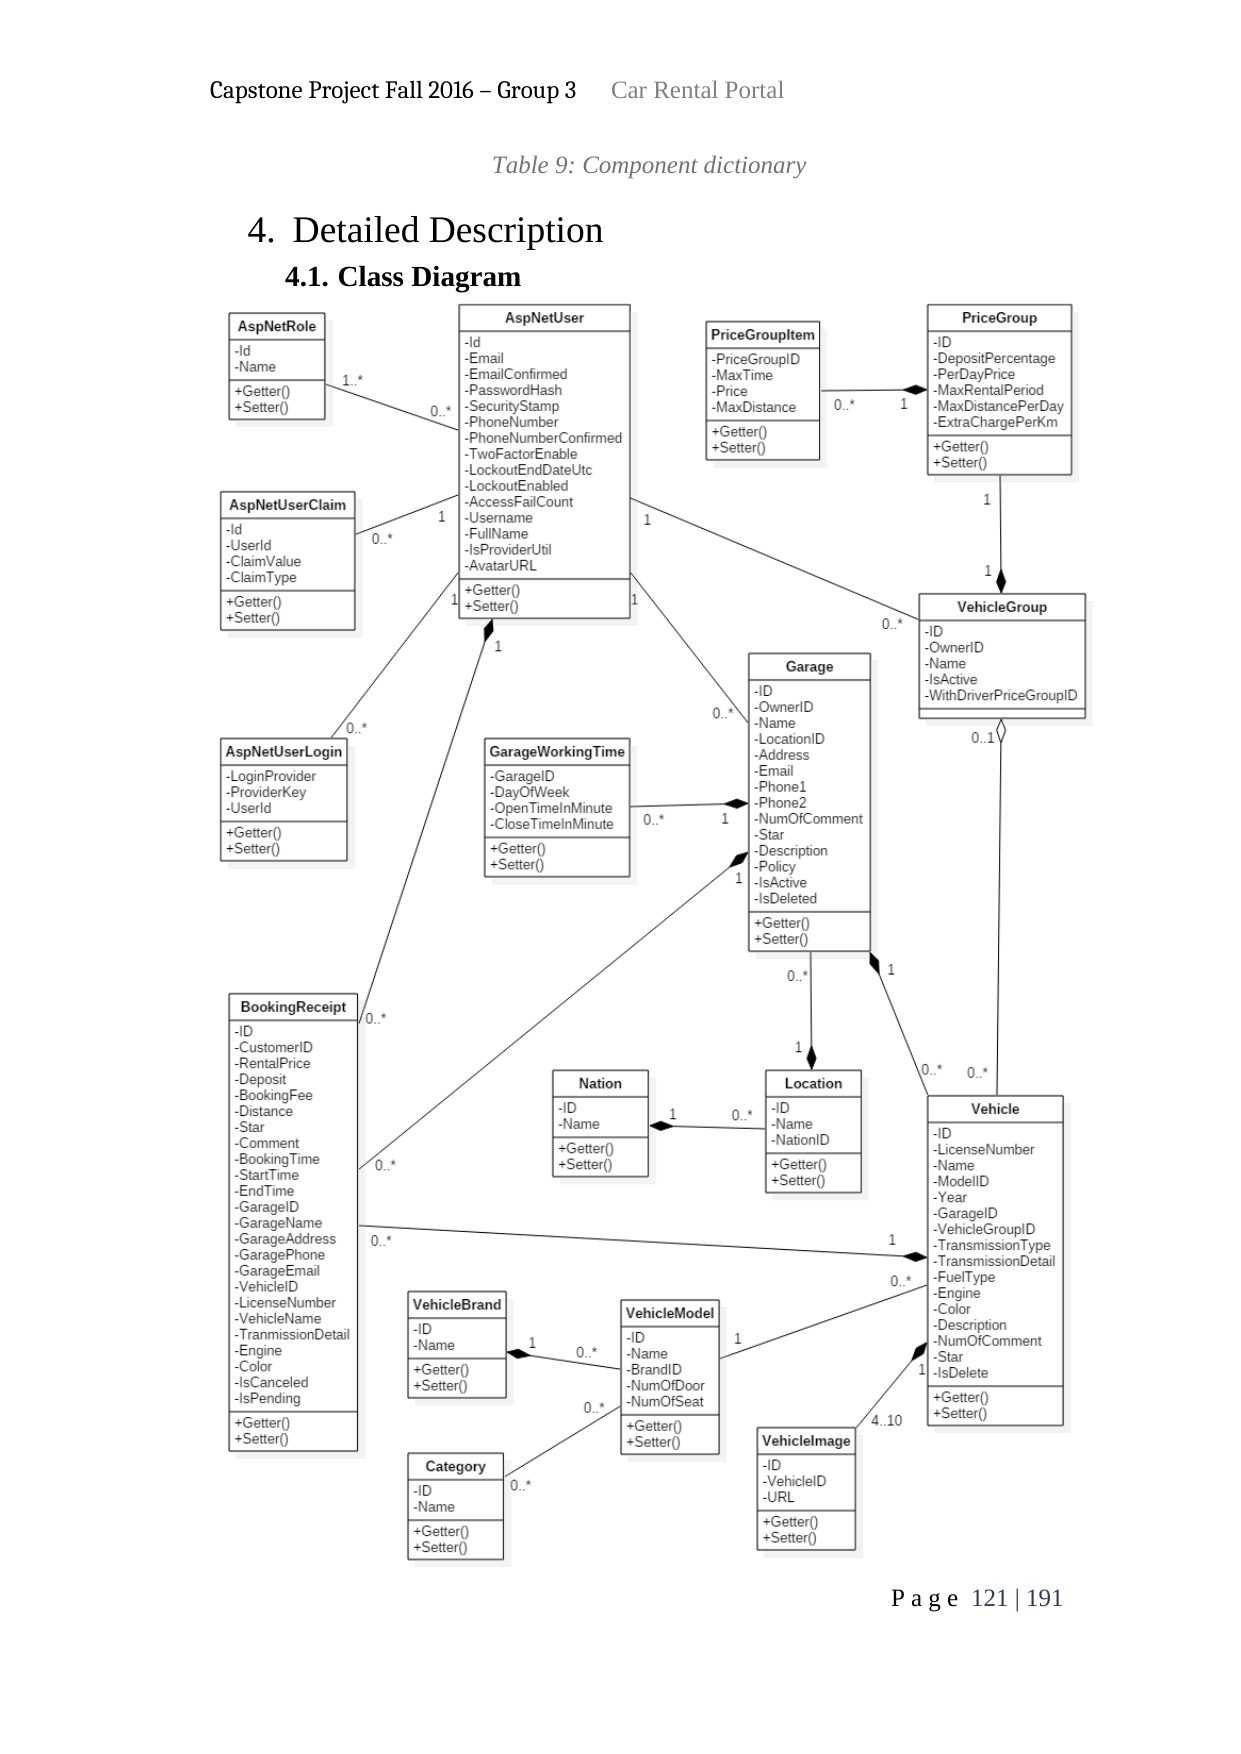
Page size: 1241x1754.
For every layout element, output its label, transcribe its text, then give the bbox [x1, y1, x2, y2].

picture [210, 294, 1100, 1567]
subtitle Class Diagram [285, 259, 1090, 292]
text Table 9: Component dictionary [210, 150, 1090, 179]
subtitle Detailed Description [247, 208, 1090, 251]
